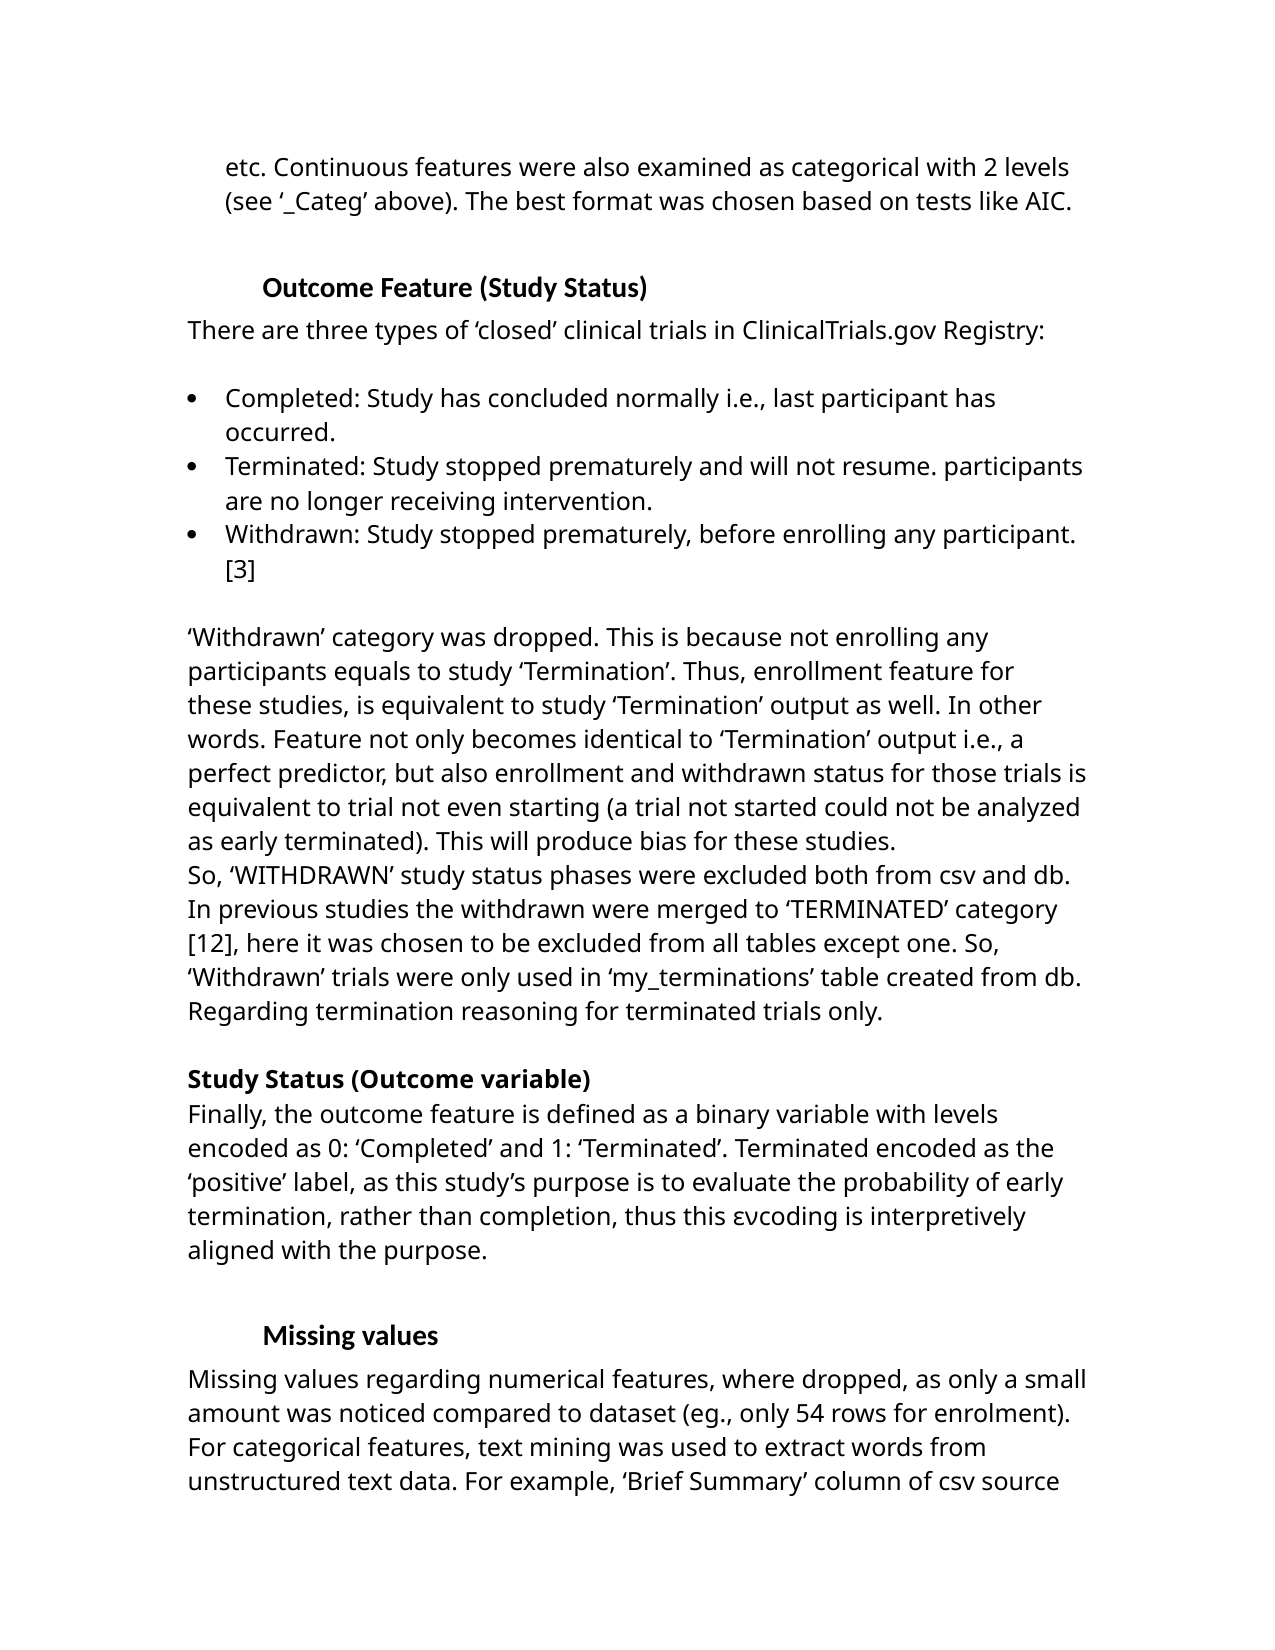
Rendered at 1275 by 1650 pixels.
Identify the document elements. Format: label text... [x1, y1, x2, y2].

list Completed: Study has concluded normally i.e., last participant has occurred. [187, 381, 1087, 449]
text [187, 1429, 1087, 1497]
text ‘Withdrawn’ category was dropped. This is because not enrolling any participants equals to study ‘Termination’. Thus, enrollment feature for these studies, is equivalent to study ‘Termination’ output as well. In other words. Feature not only becomes identical to ‘Termination’ output i.e., a perfect predictor, but also enrollment and withdrawn status for those trials is equivalent to trial not even starting (a trial not started could not be analyzed as early terminated). This will produce bias for these studies. [187, 619, 1087, 858]
subtitle Outcome Feature (Study Status) [262, 269, 1087, 304]
subtitle Missing values [262, 1317, 1087, 1353]
text Finally, the outcome feature is defined as a binary variable with levels encoded as 0: ‘Completed’ and 1: ‘Terminated’. Terminated encoded as the ‘positive’ label, as this study’s purpose is to evaluate the probability of early termination, rather than completion, thus this ενcoding is interpretively aligned with the purpose. [187, 1096, 1087, 1267]
text Missing values regarding numerical features, where dropped, as only a small amount was noticed compared to dataset (eg., only 54 rows for enrolment). [187, 1361, 1087, 1429]
text So, ‘WITHDRAWN’ study status phases were excluded both from csv and db. In previous studies the withdrawn were merged to ‘TERMINATED’ category , here it was chosen to be excluded from all tables except one. So, ‘Withdrawn’ trials were only used in ‘my_terminations’ table created from db. Regarding termination reasoning for terminated trials only. [187, 858, 1087, 1062]
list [187, 150, 1087, 218]
text There are three types of ‘closed’ clinical trials in ClinicalTrials.gov Registry: [187, 313, 1087, 347]
list Withdrawn: Study stopped prematurely, before enrolling any participant. [187, 517, 1087, 585]
list Terminated: Study stopped prematurely and will not resume. participants are no longer receiving intervention. [187, 449, 1087, 517]
text Study Status (Outcome variable) [187, 1062, 1087, 1096]
